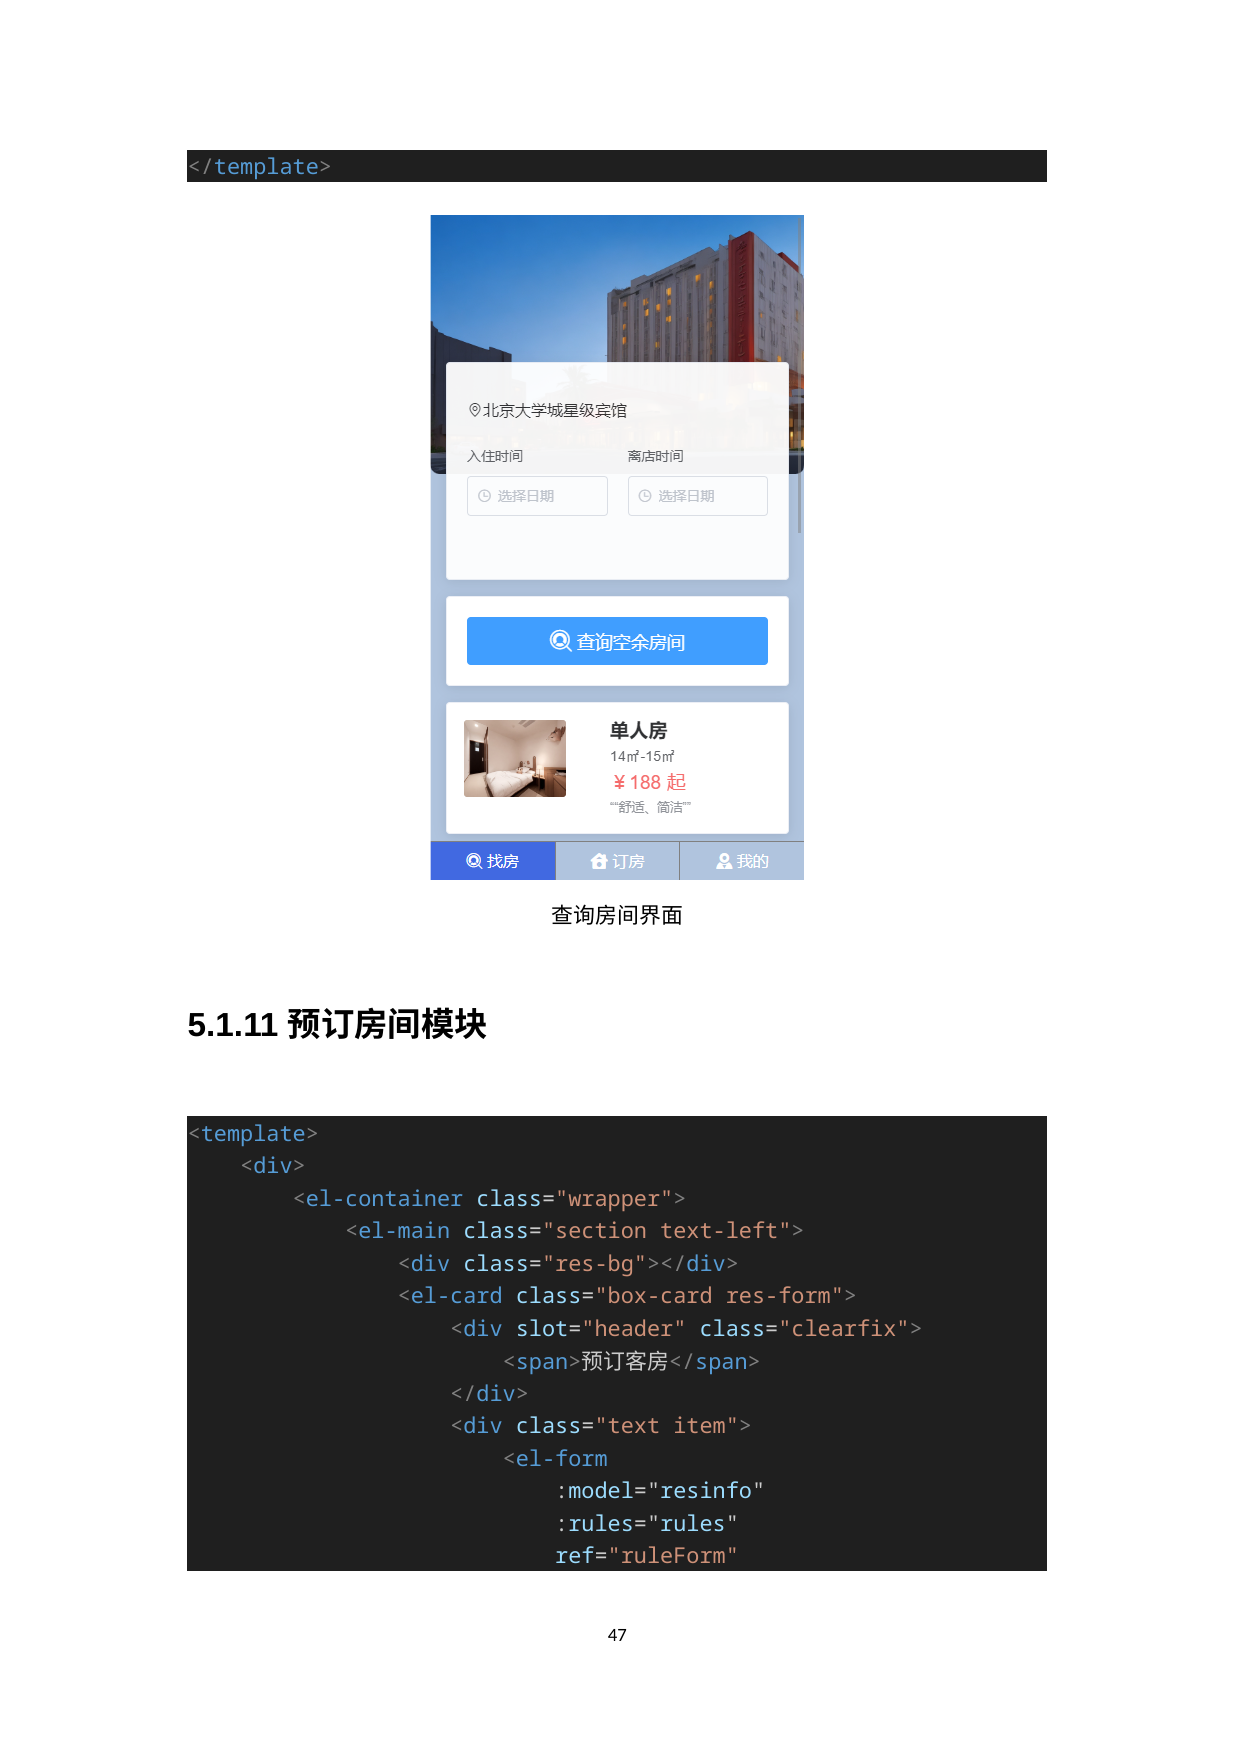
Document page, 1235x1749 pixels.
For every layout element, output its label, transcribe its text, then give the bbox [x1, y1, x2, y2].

text <div class="text item"> [187, 1409, 1047, 1441]
text </template> [187, 150, 1047, 182]
text </div> [187, 1376, 1047, 1409]
subtitle 5.1.11 预订房间模块 [187, 989, 1047, 1054]
text <el-card class="box-card res-form"> [187, 1279, 1047, 1311]
text <span>预订客房</span> [187, 1344, 1047, 1376]
text <el-container class="wrapper"> [187, 1181, 1047, 1214]
text :model="resinfo" [187, 1474, 1047, 1506]
text <template> [187, 1116, 1047, 1149]
text :rules="rules" [187, 1506, 1047, 1539]
text <div class="res-bg"></div> [187, 1246, 1047, 1279]
text <el-main class="section text-left"> [187, 1214, 1047, 1246]
text <div> [187, 1149, 1047, 1181]
text 查询房间界面 [187, 897, 1047, 930]
text <el-form [187, 1441, 1047, 1474]
picture [430, 215, 804, 880]
text ref="ruleForm" [187, 1539, 1047, 1571]
text <div slot="header" class="clearfix"> [187, 1311, 1047, 1344]
